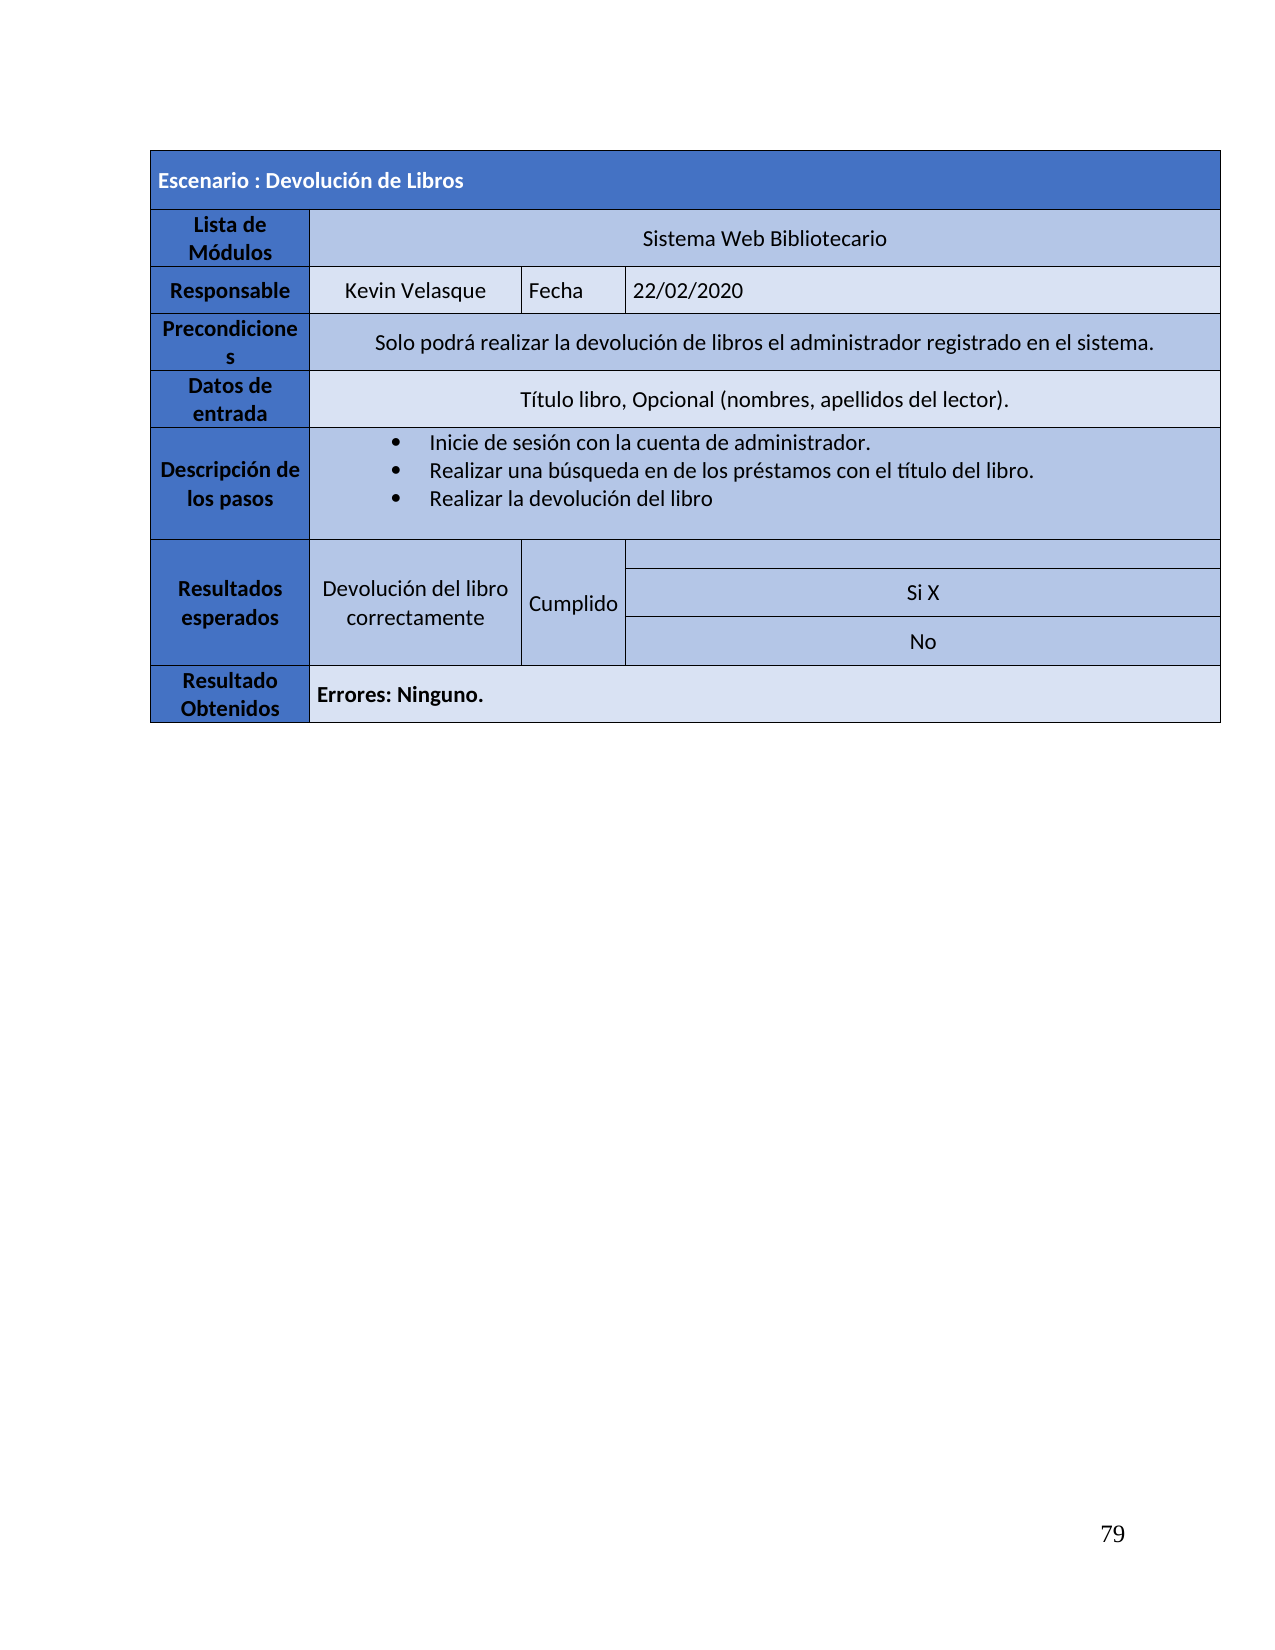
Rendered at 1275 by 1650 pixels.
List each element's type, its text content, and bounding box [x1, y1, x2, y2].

table_cell Resultados esperados [151, 540, 309, 665]
table_cell Errores: Ninguno. [310, 666, 1220, 722]
table_cell Resultado Obtenidos [151, 666, 309, 722]
table_cell Solo podrá realizar la devolución de libros el administrador registrado en el sistema. [310, 314, 1220, 370]
table_cell [626, 540, 1220, 568]
table_cell Lista de Módulos [151, 210, 309, 266]
table_cell Cumplido [522, 540, 625, 665]
table_cell Datos de entrada [151, 371, 309, 427]
table_cell Descripción de los pasos [151, 428, 309, 539]
table_cell Fecha [522, 267, 625, 313]
table_header Escenario : Devolución de Libros [151, 151, 1220, 209]
table_cell Inicie de sesión con la cuenta de administrador. Realizar una búsqueda en de los préstamos con el título del libro. Realizar la devolución del libro [310, 428, 1220, 539]
table_cell Responsable [151, 267, 309, 313]
table_cell Devolución del libro correctamente [310, 540, 521, 665]
table_cell Si X [626, 569, 1220, 616]
table_cell No [626, 617, 1220, 665]
table_cell Kevin Velasque [310, 267, 521, 313]
table_cell Título libro, Opcional (nombres, apellidos del lector). [310, 371, 1220, 427]
table_cell Precondiciones [151, 314, 309, 370]
table_cell Sistema Web Bibliotecario [310, 210, 1220, 266]
table_cell 22/02/2020 [626, 267, 1220, 313]
